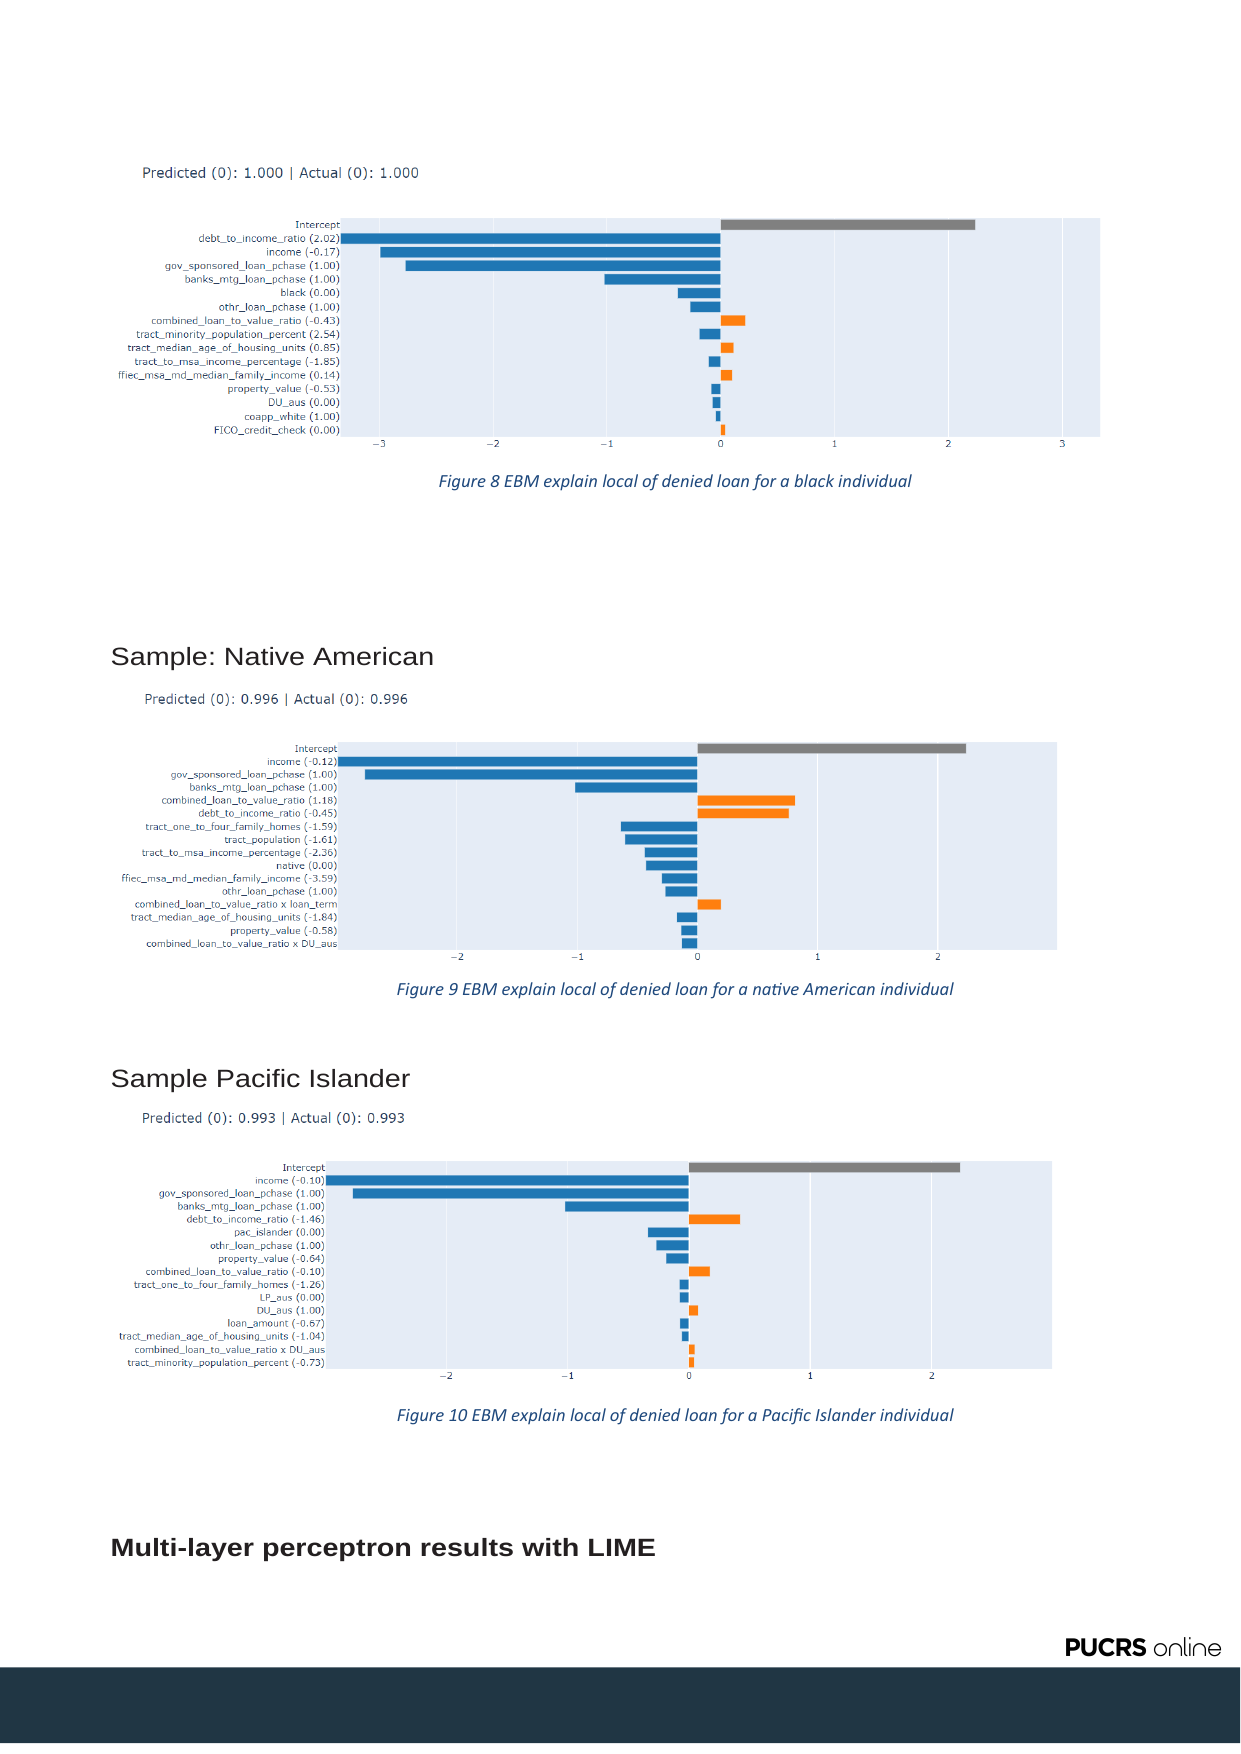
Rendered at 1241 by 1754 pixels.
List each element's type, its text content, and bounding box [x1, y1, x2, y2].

picture [110, 685, 1062, 962]
picture [1064, 1636, 1222, 1658]
text Sample Pacific Islander [110, 1064, 1114, 1093]
text Multi-layer perceptron results with LIME [110, 1533, 1114, 1562]
text Figure 9 EBM explain local of denied loan for a native American individual [110, 977, 1240, 1000]
text Figure 10 EBM explain local of denied loan for a Pacific Islander individual [110, 1403, 1240, 1426]
picture [110, 1107, 1060, 1389]
text Sample: Native American [110, 642, 1114, 671]
picture [110, 156, 1111, 454]
text Figure 8 EBM explain local of denied loan for a black individual [110, 469, 1240, 492]
